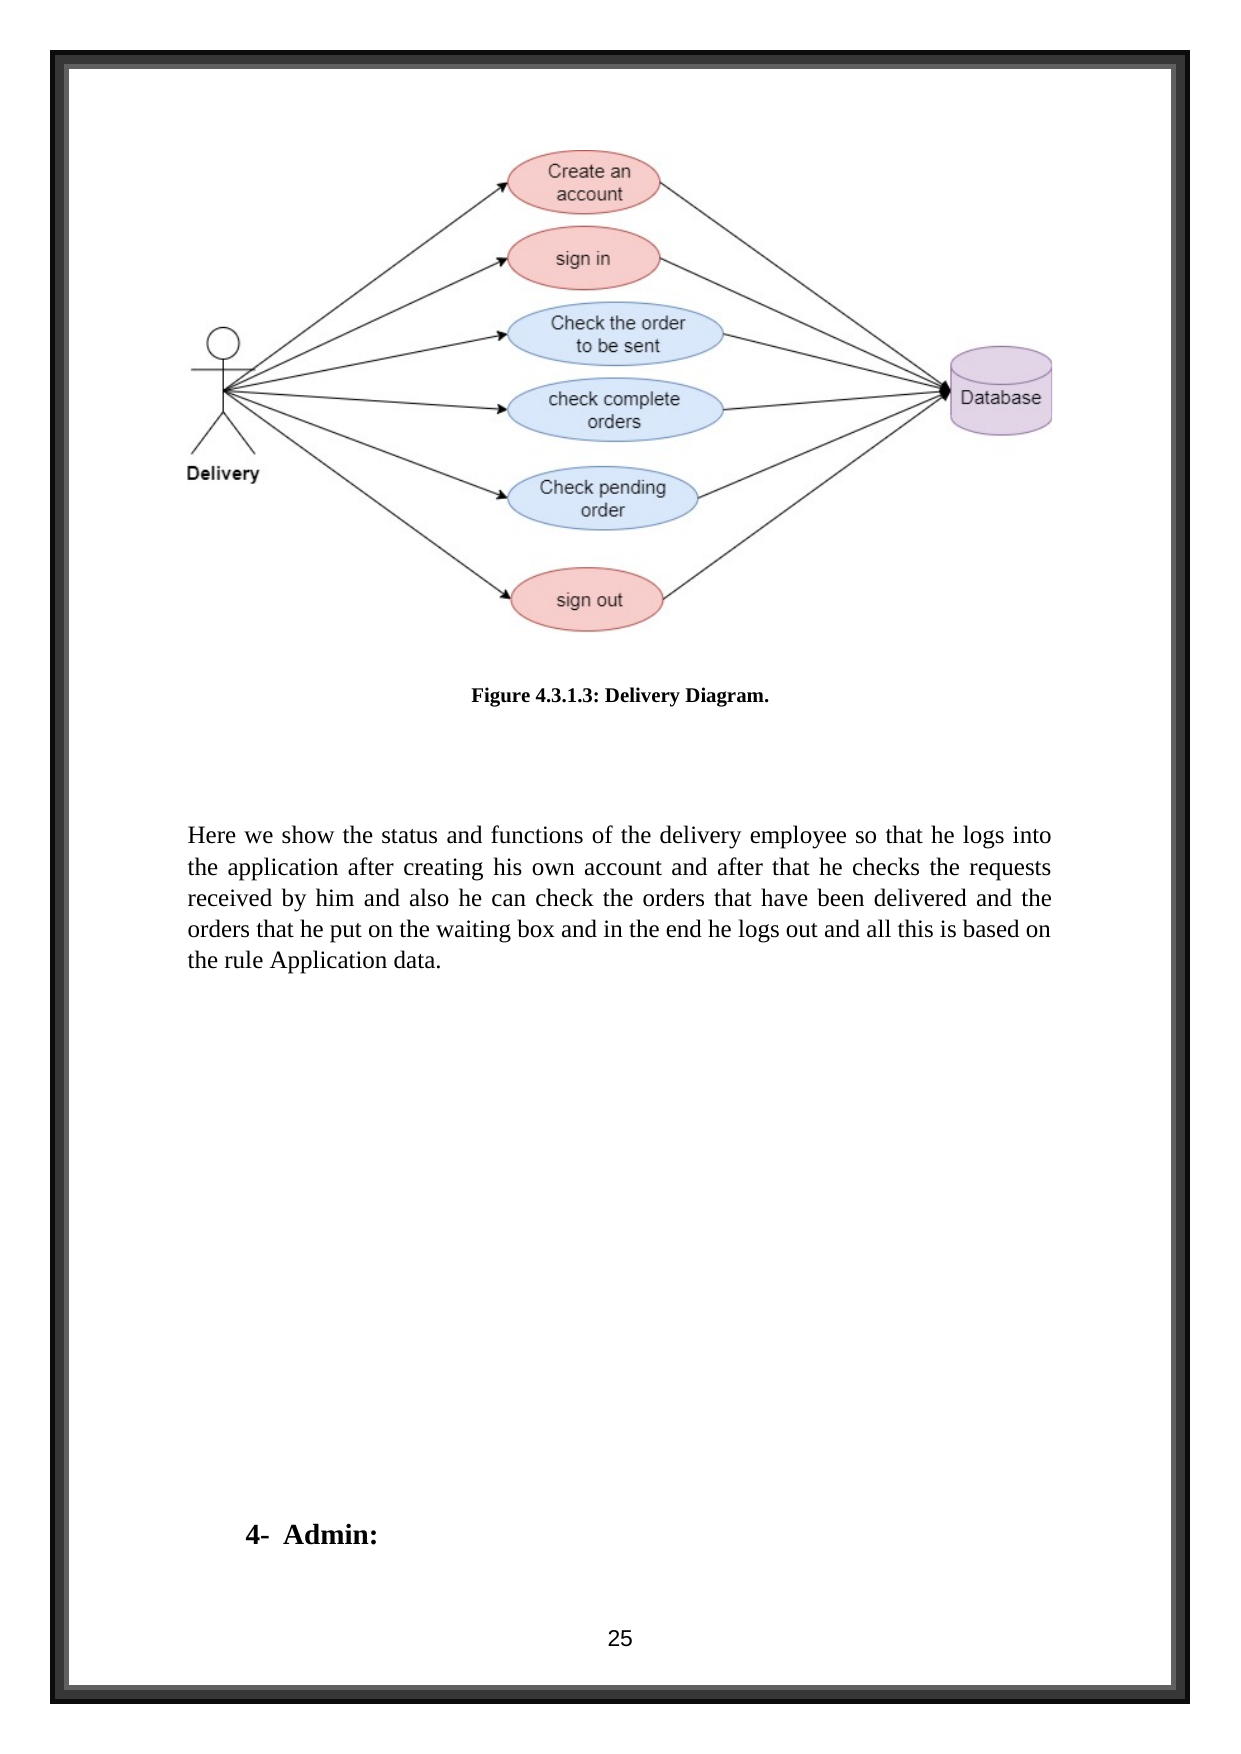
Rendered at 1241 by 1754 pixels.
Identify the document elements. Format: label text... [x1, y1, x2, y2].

text Figure 4.3.1.3: Delivery Diagram. [187, 683, 1053, 707]
list Admin: [245, 1517, 1053, 1551]
text Here we show the status and functions of the delivery employee so that he logs into the application after creating his own account and after that he checks the requests received by him and also he can check the orders that have been delivered and the orders that he put on the waiting box and in the end he logs out and all this is based on the rule Application data. [187, 821, 1053, 973]
picture [187, 150, 1053, 633]
